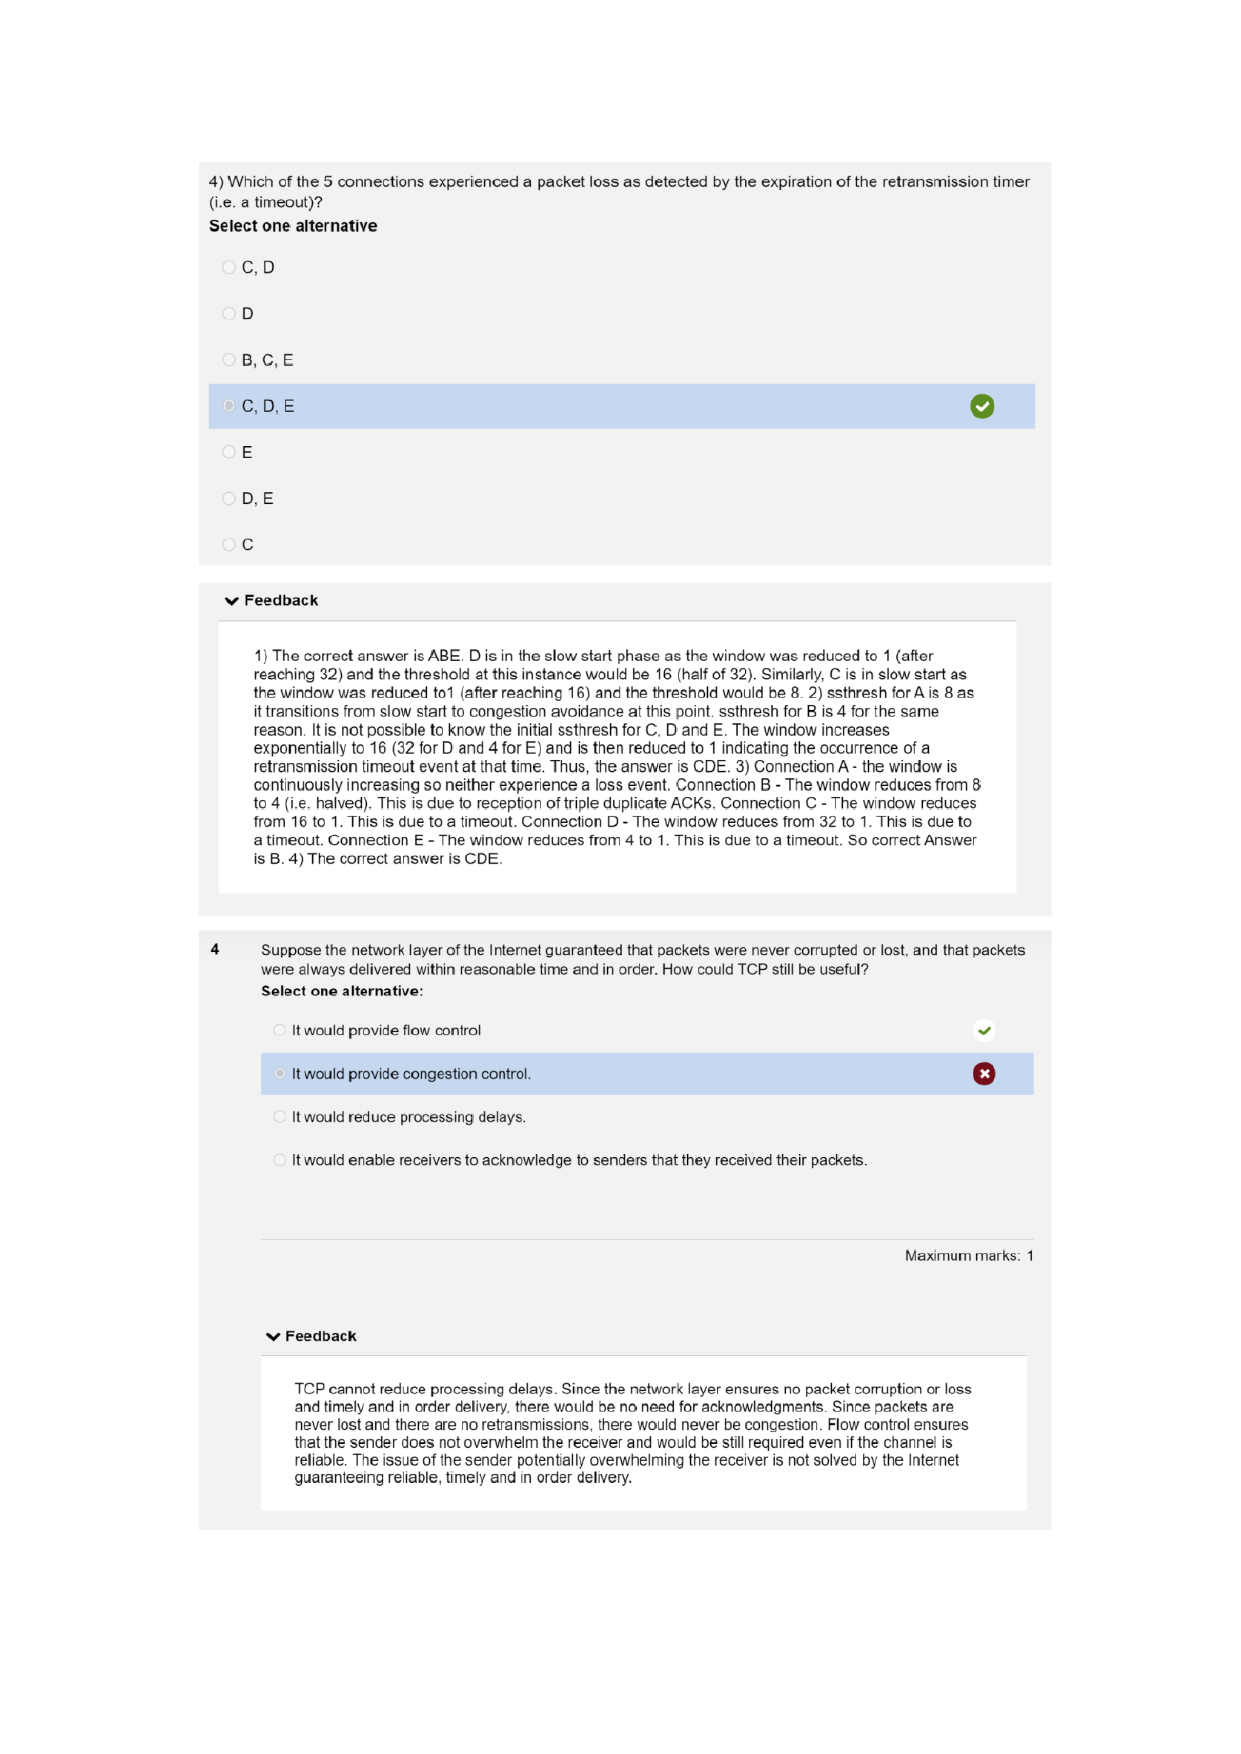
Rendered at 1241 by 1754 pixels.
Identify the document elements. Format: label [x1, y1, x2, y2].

picture [187, 162, 1052, 1531]
